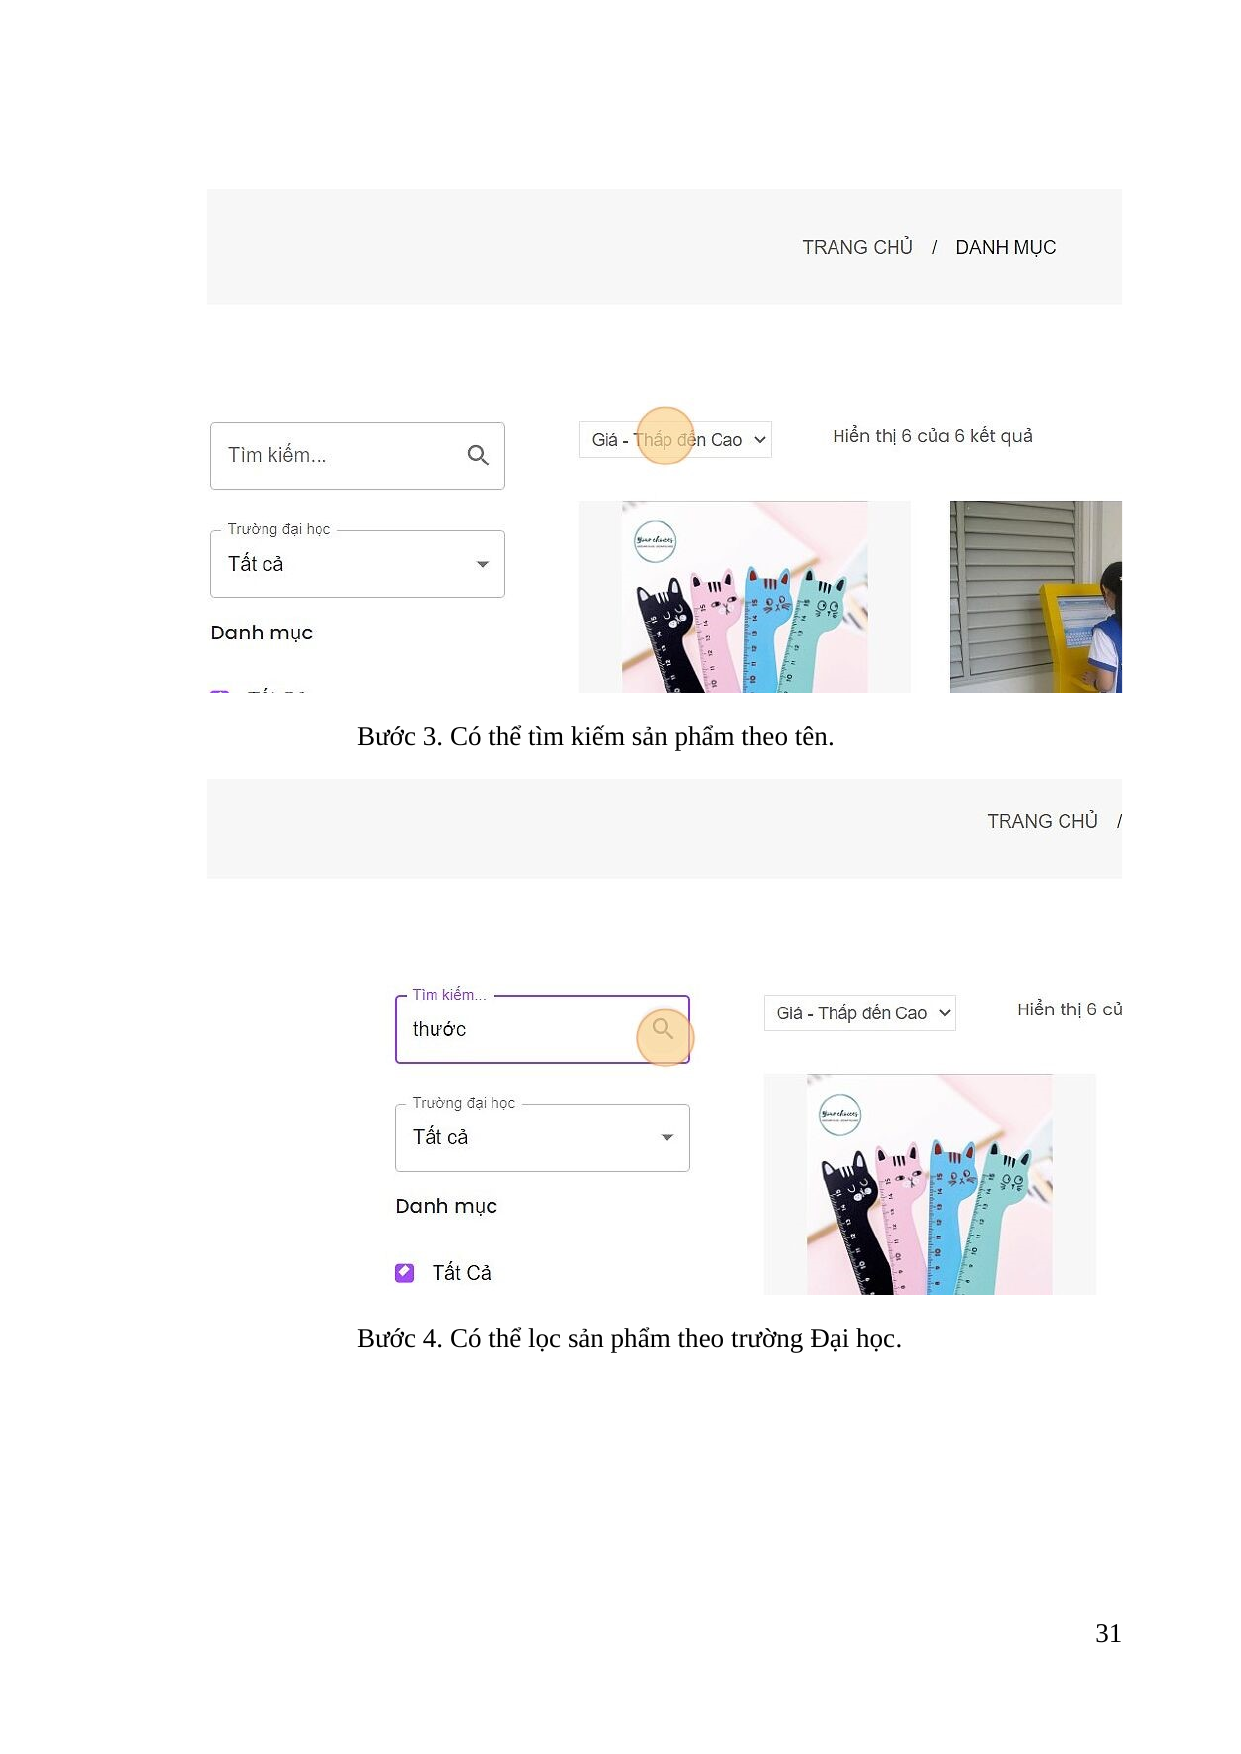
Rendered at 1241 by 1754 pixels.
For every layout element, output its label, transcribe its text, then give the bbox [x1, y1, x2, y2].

picture [206, 177, 1123, 693]
text Bước 3. Có thể tìm kiếm sản phẩm theo tên. [282, 720, 1122, 751]
picture [206, 779, 1123, 1295]
text Bước 4. Có thể lọc sản phẩm theo trường Đại học. [282, 1322, 1122, 1353]
